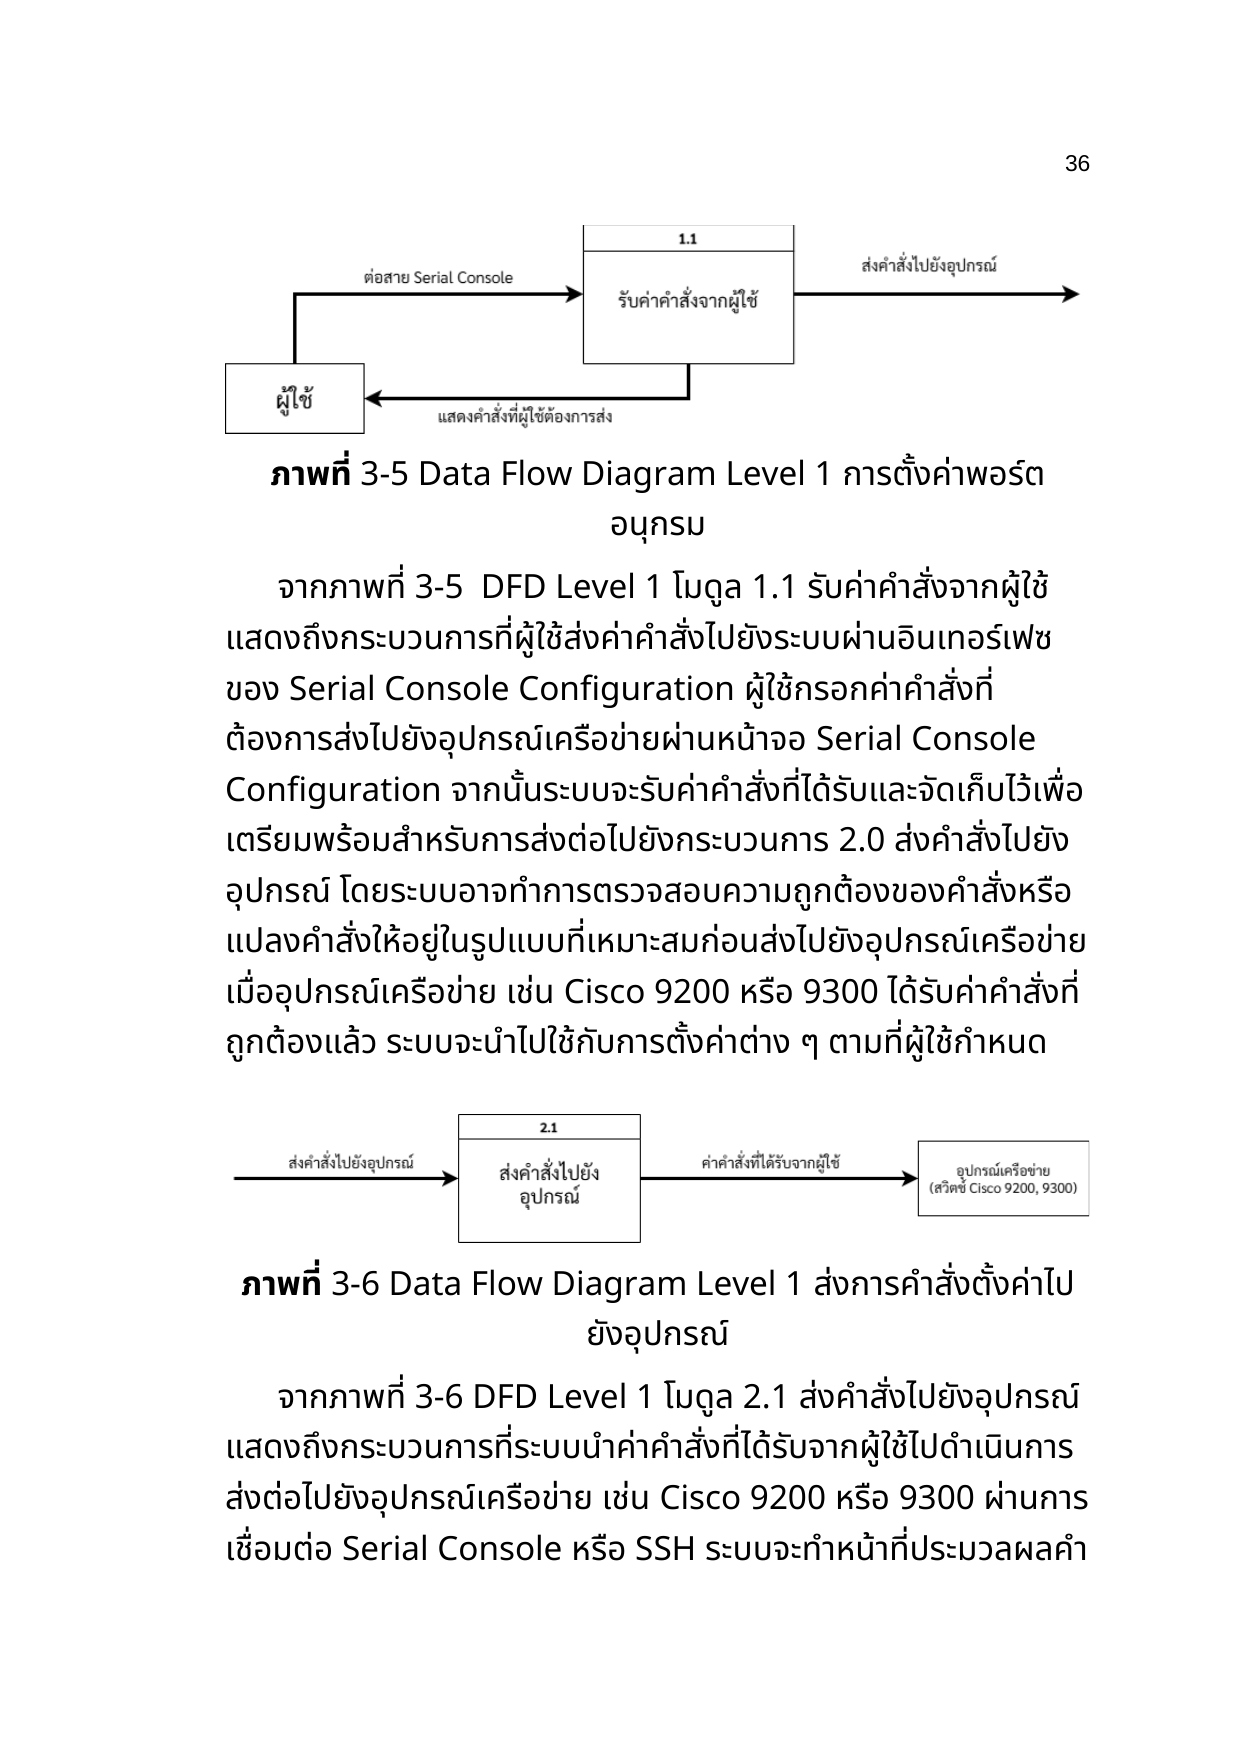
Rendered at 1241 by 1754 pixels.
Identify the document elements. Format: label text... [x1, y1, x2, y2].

picture [225, 1114, 1090, 1243]
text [225, 1373, 1090, 1575]
text จากภาพที่ 3-5 DFD Level 1 โมดูล 1.1 รับค่าคำสั่งจากผู้ใช้ แสดงถึงกระบวนการที่ผู้ใช้ส่งค่าคำสั่งไปยังระบบผ่านอินเทอร์เฟซของ Serial Console Configuration ผู้ใช้กรอกค่าคำสั่งที่ต้องการส่งไปยังอุปกรณ์เครือข่ายผ่านหน้าจอ Serial Console Configuration จากนั้นระบบจะรับค่าคำสั่งที่ได้รับและจัดเก็บไว้เพื่อเตรียมพร้อมสำหรับการส่งต่อไปยังกระบวนการ 2.0 ส่งคำสั่งไปยังอุปกรณ์ โดยระบบอาจทำการตรวจสอบความถูกต้องของคำสั่งหรือแปลงคำสั่งให้อยู่ในรูปแบบที่เหมาะสมก่อนส่งไปยังอุปกรณ์เครือข่าย เมื่ออุปกรณ์เครือข่าย เช่น Cisco 9200 หรือ 9300 ได้รับค่าคำสั่งที่ถูกต้องแล้ว ระบบจะนำไปใช้กับการตั้งค่าต่าง ๆ ตามที่ผู้ใช้กำหนด [225, 563, 1090, 1069]
picture [225, 225, 1091, 434]
